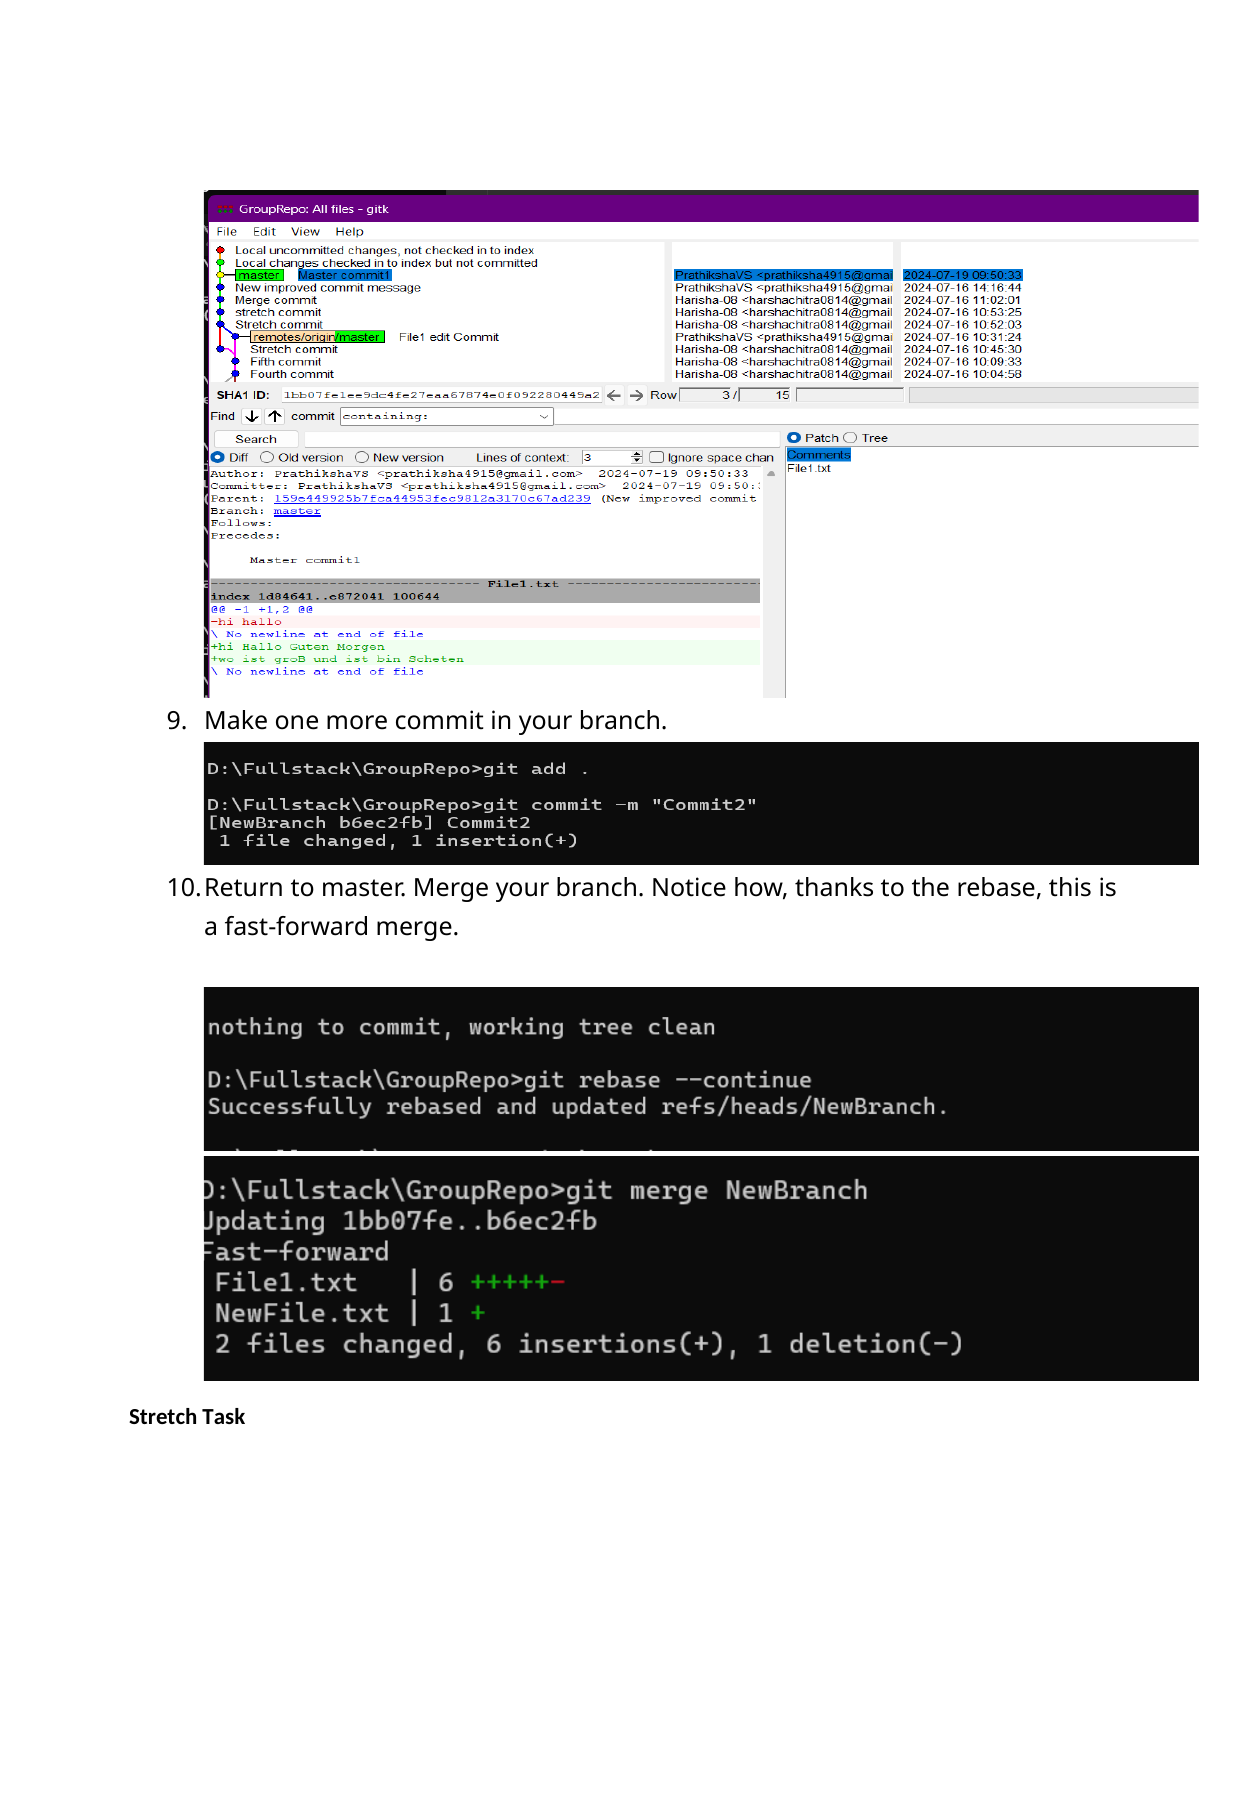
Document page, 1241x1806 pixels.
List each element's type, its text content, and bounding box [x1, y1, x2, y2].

text Stretch Task [129, 1402, 1124, 1430]
picture [203, 190, 1199, 698]
picture [203, 987, 1199, 1151]
list Make one more commit in your branch. [166, 703, 1124, 737]
list Return to master. Merge your branch. Notice how, thanks to the rebase, this is a fast-forward merge. [166, 869, 1124, 943]
picture [203, 742, 1199, 865]
picture [203, 1156, 1199, 1381]
